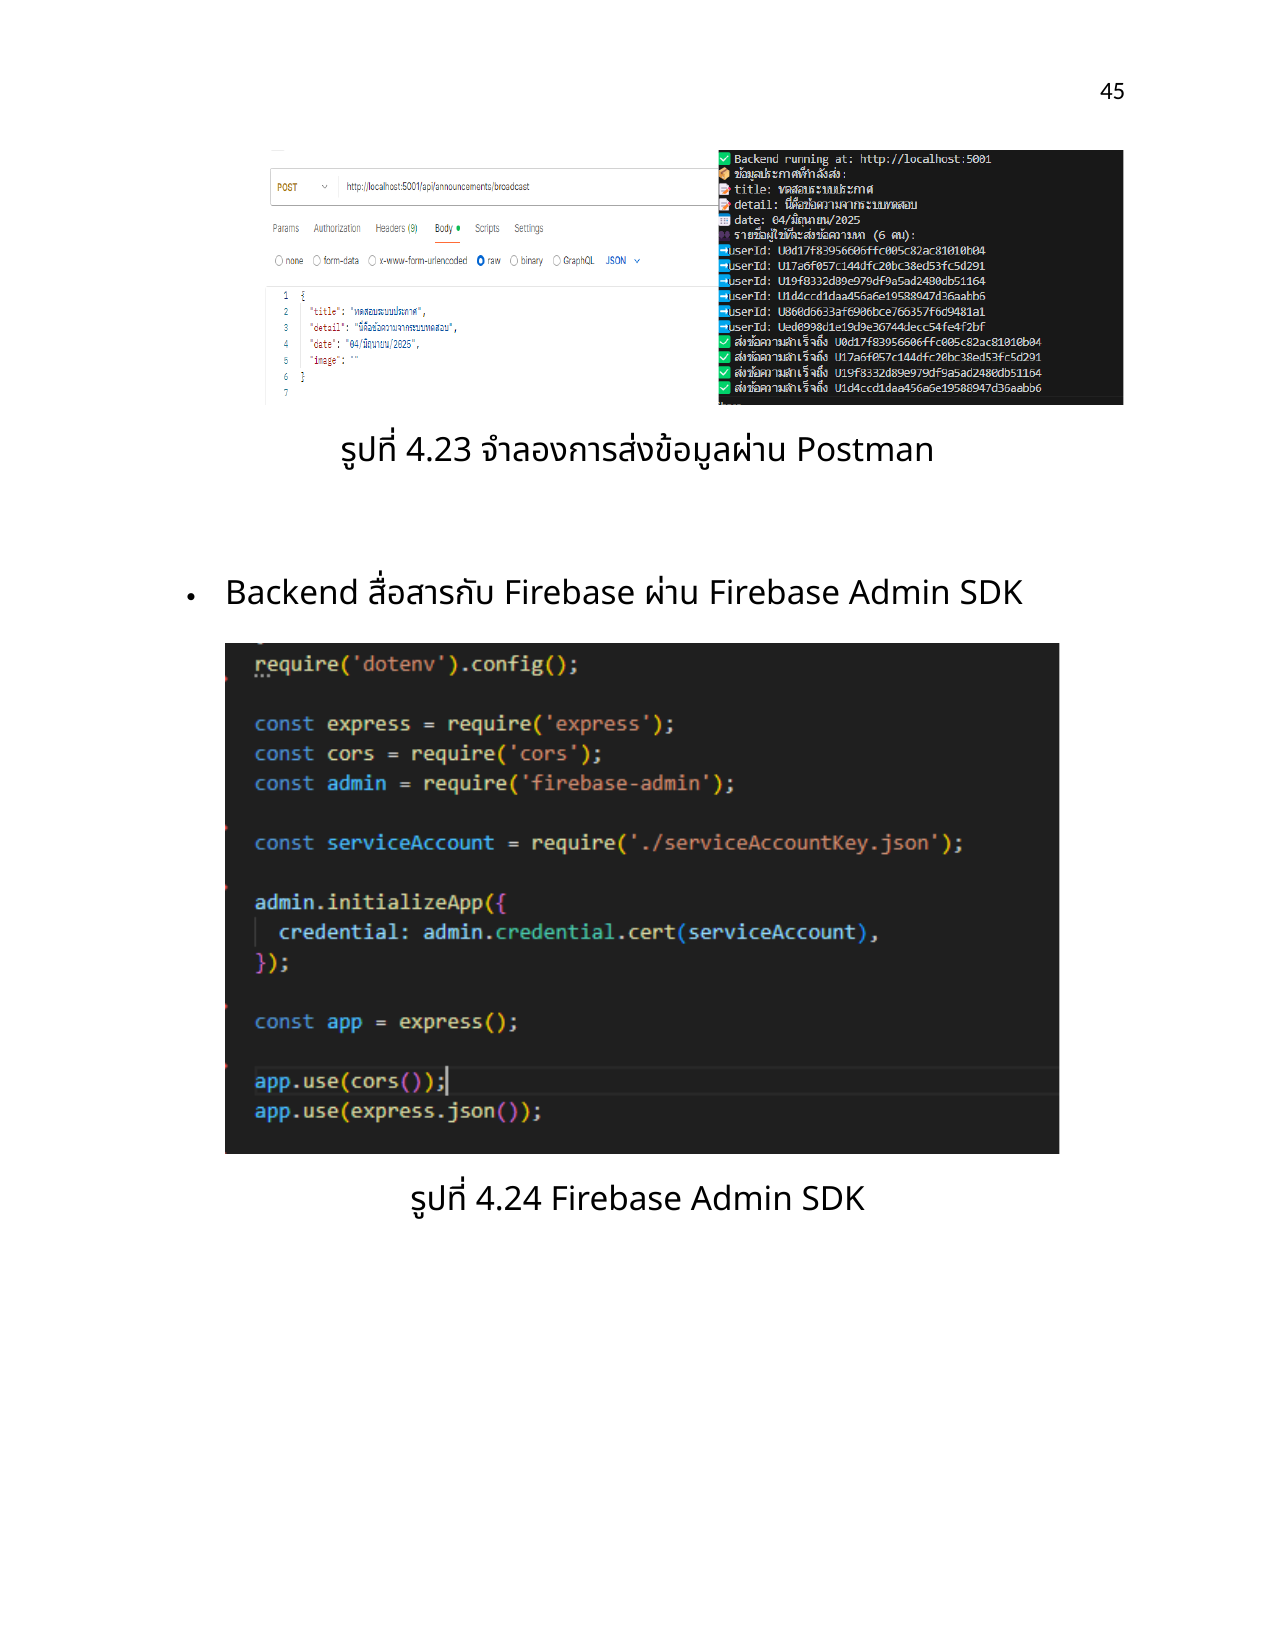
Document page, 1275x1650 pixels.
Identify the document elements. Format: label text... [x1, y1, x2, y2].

picture [225, 643, 1060, 1154]
list Backend สื่อสารกับ Firebase ผ่าน Firebase Admin SDK [187, 569, 1125, 620]
text รูปที่ 4.24 Firebase Admin SDK [150, 1174, 1125, 1225]
text รูปที่ 4.23 จำลองการส่งข้อมูลผ่าน Postman [150, 425, 1125, 476]
picture [262, 150, 1124, 405]
